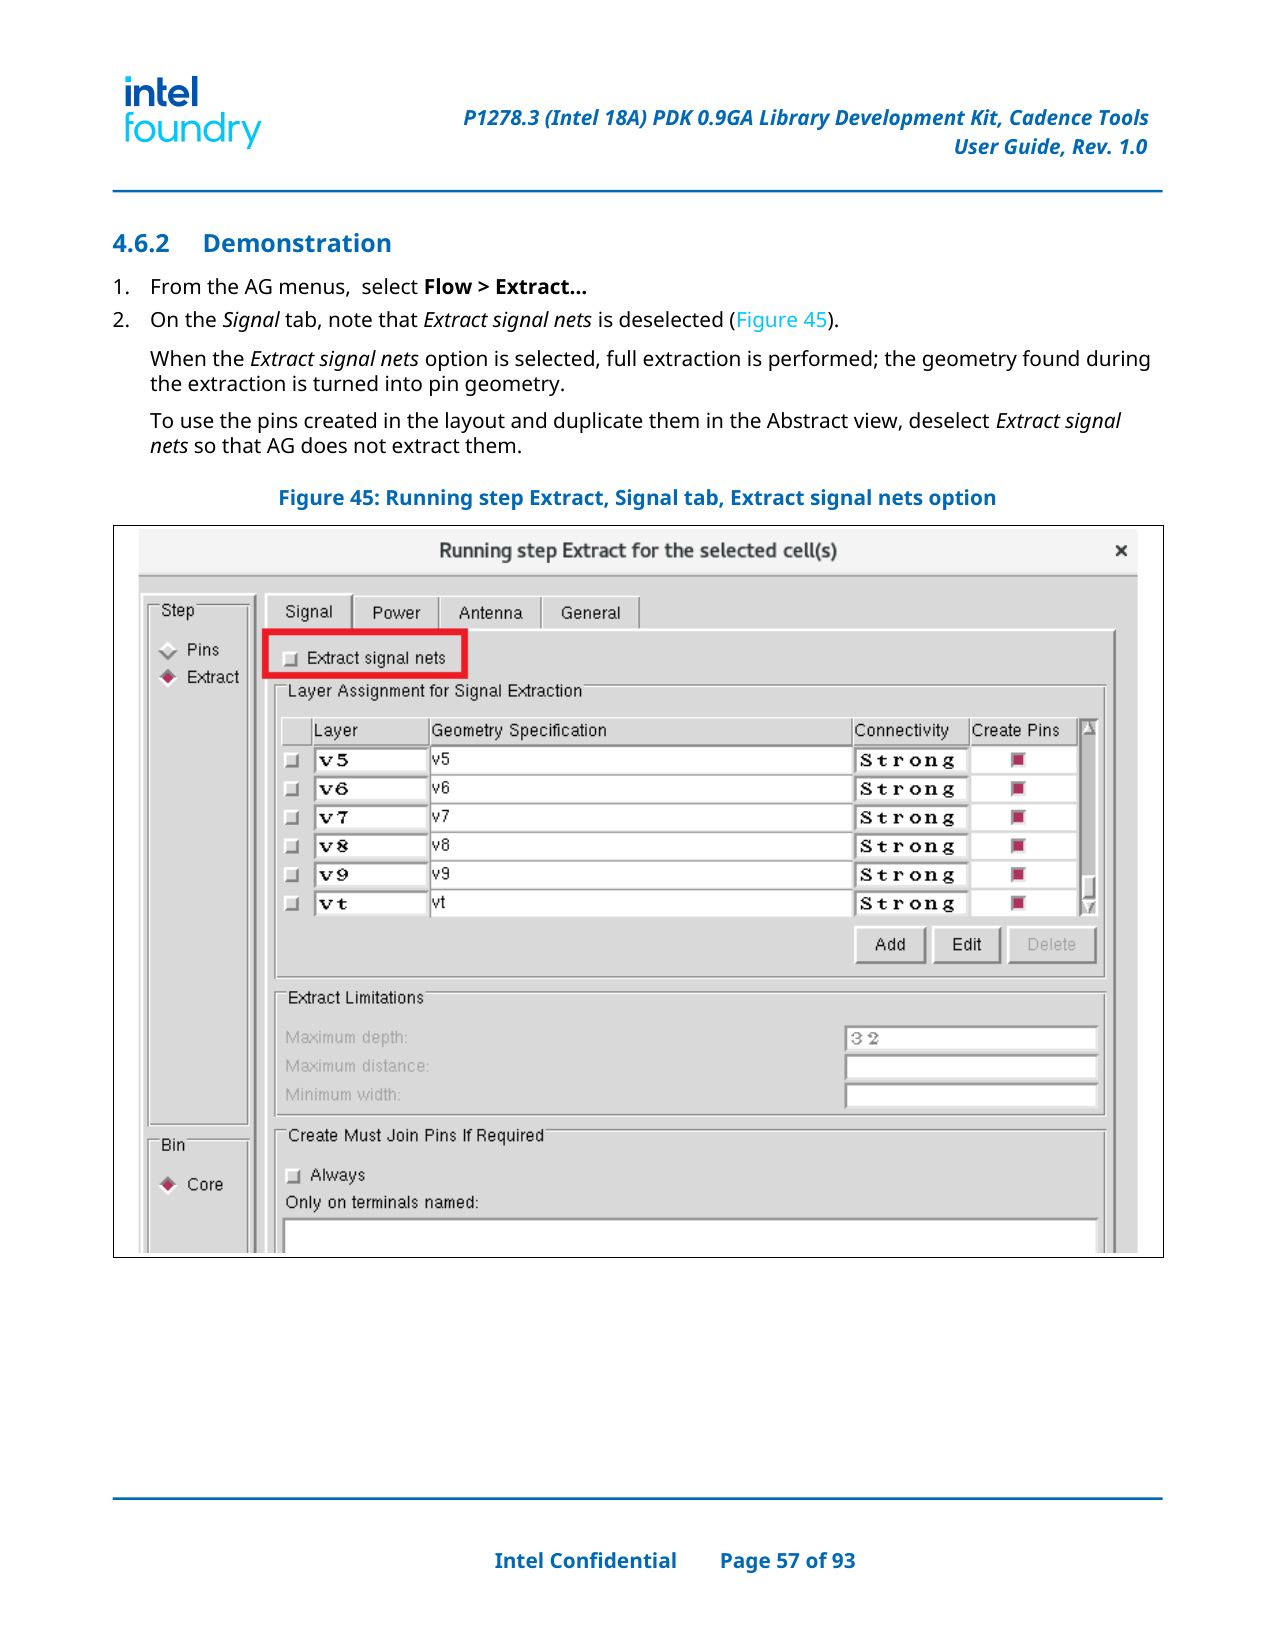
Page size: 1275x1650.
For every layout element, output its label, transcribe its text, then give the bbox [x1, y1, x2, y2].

list From the AG menus, select Flow > Extract… [112, 272, 1162, 301]
table_header [114, 526, 1163, 1257]
picture [123, 75, 264, 150]
text When the Extract signal nets option is selected, full extraction is performed; the geometry found during the extraction is turned into pin geometry. [150, 346, 1162, 396]
picture [138, 529, 1138, 1253]
subtitle Demonstration [112, 226, 1162, 260]
text To use the pins created in the layout and duplicate them in the Abstract view, deselect Extract signal nets so that AG does not extract them. [150, 408, 1162, 458]
